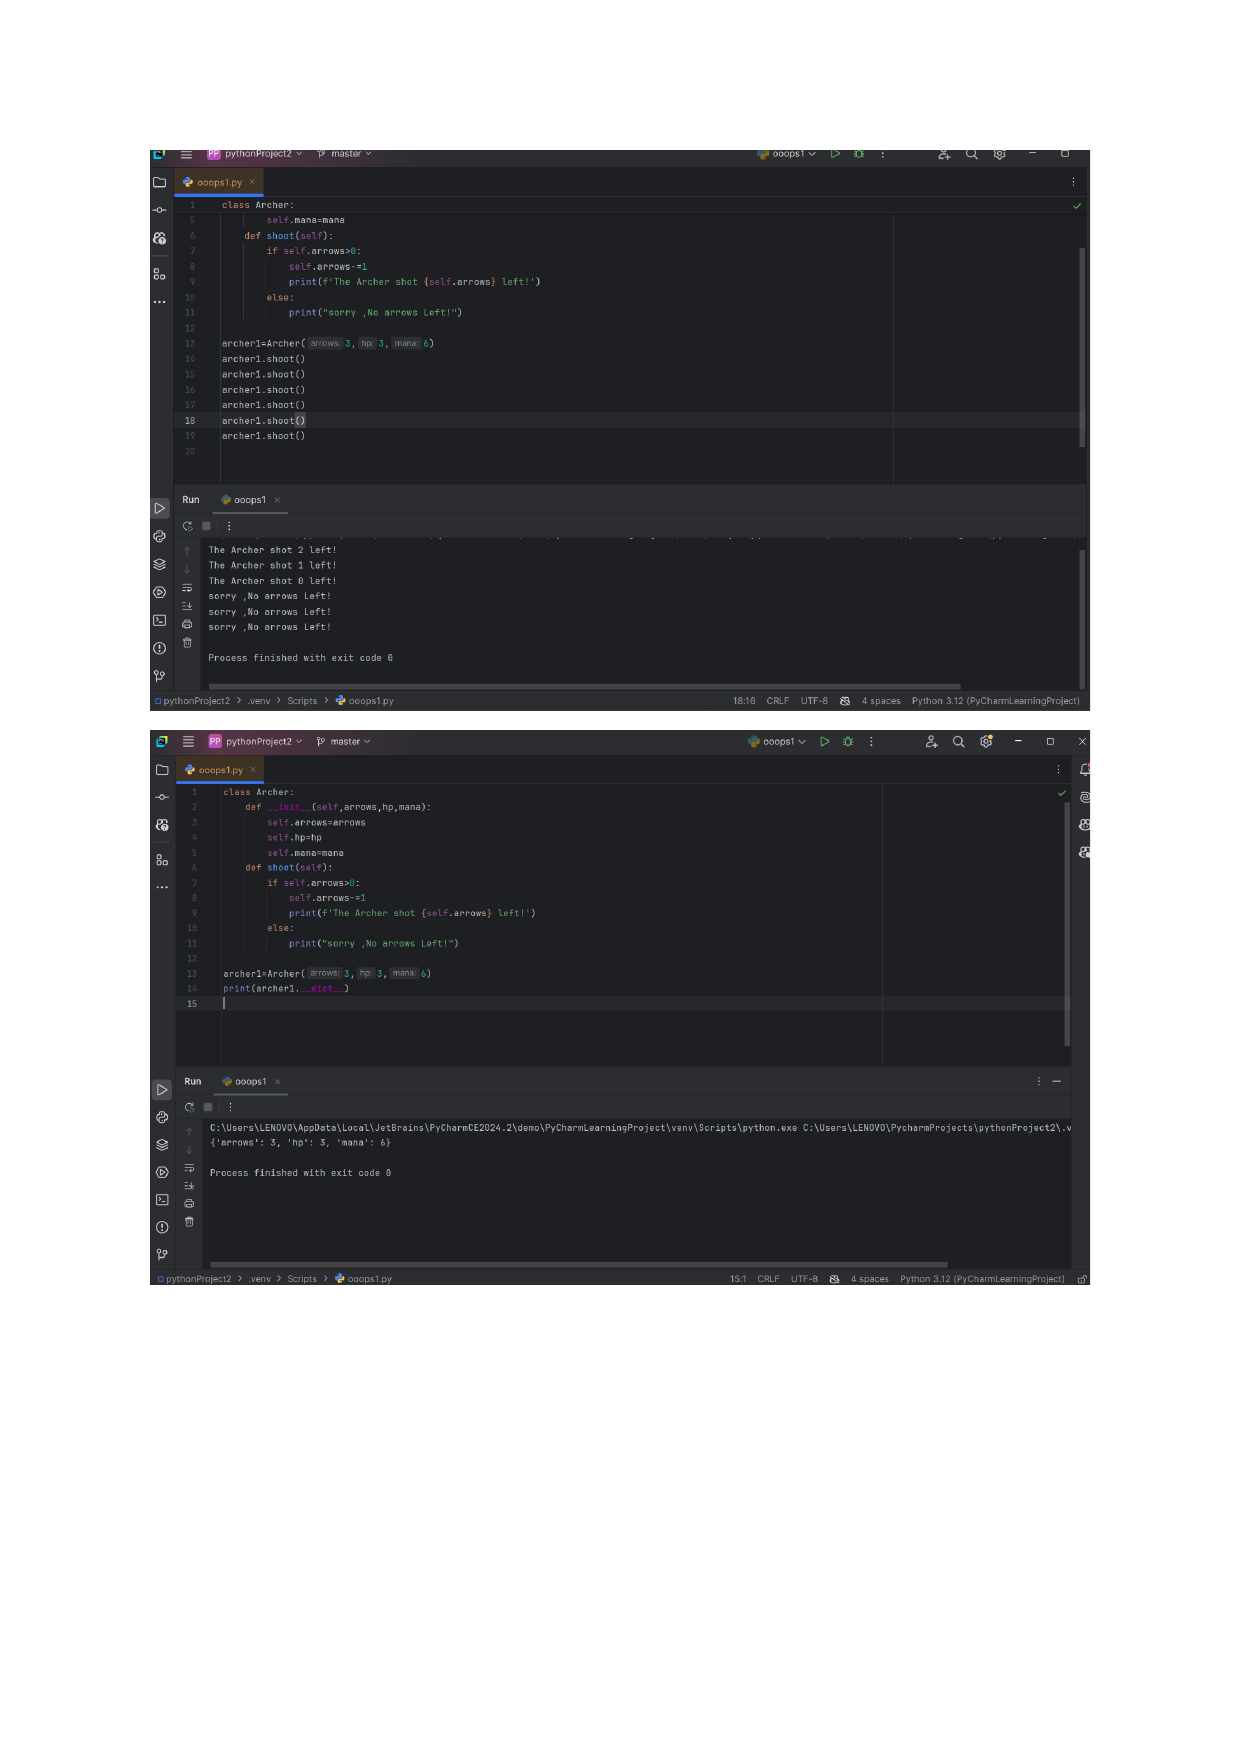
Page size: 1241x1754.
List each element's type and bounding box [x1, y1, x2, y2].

picture [150, 730, 1091, 1285]
picture [150, 150, 1091, 711]
